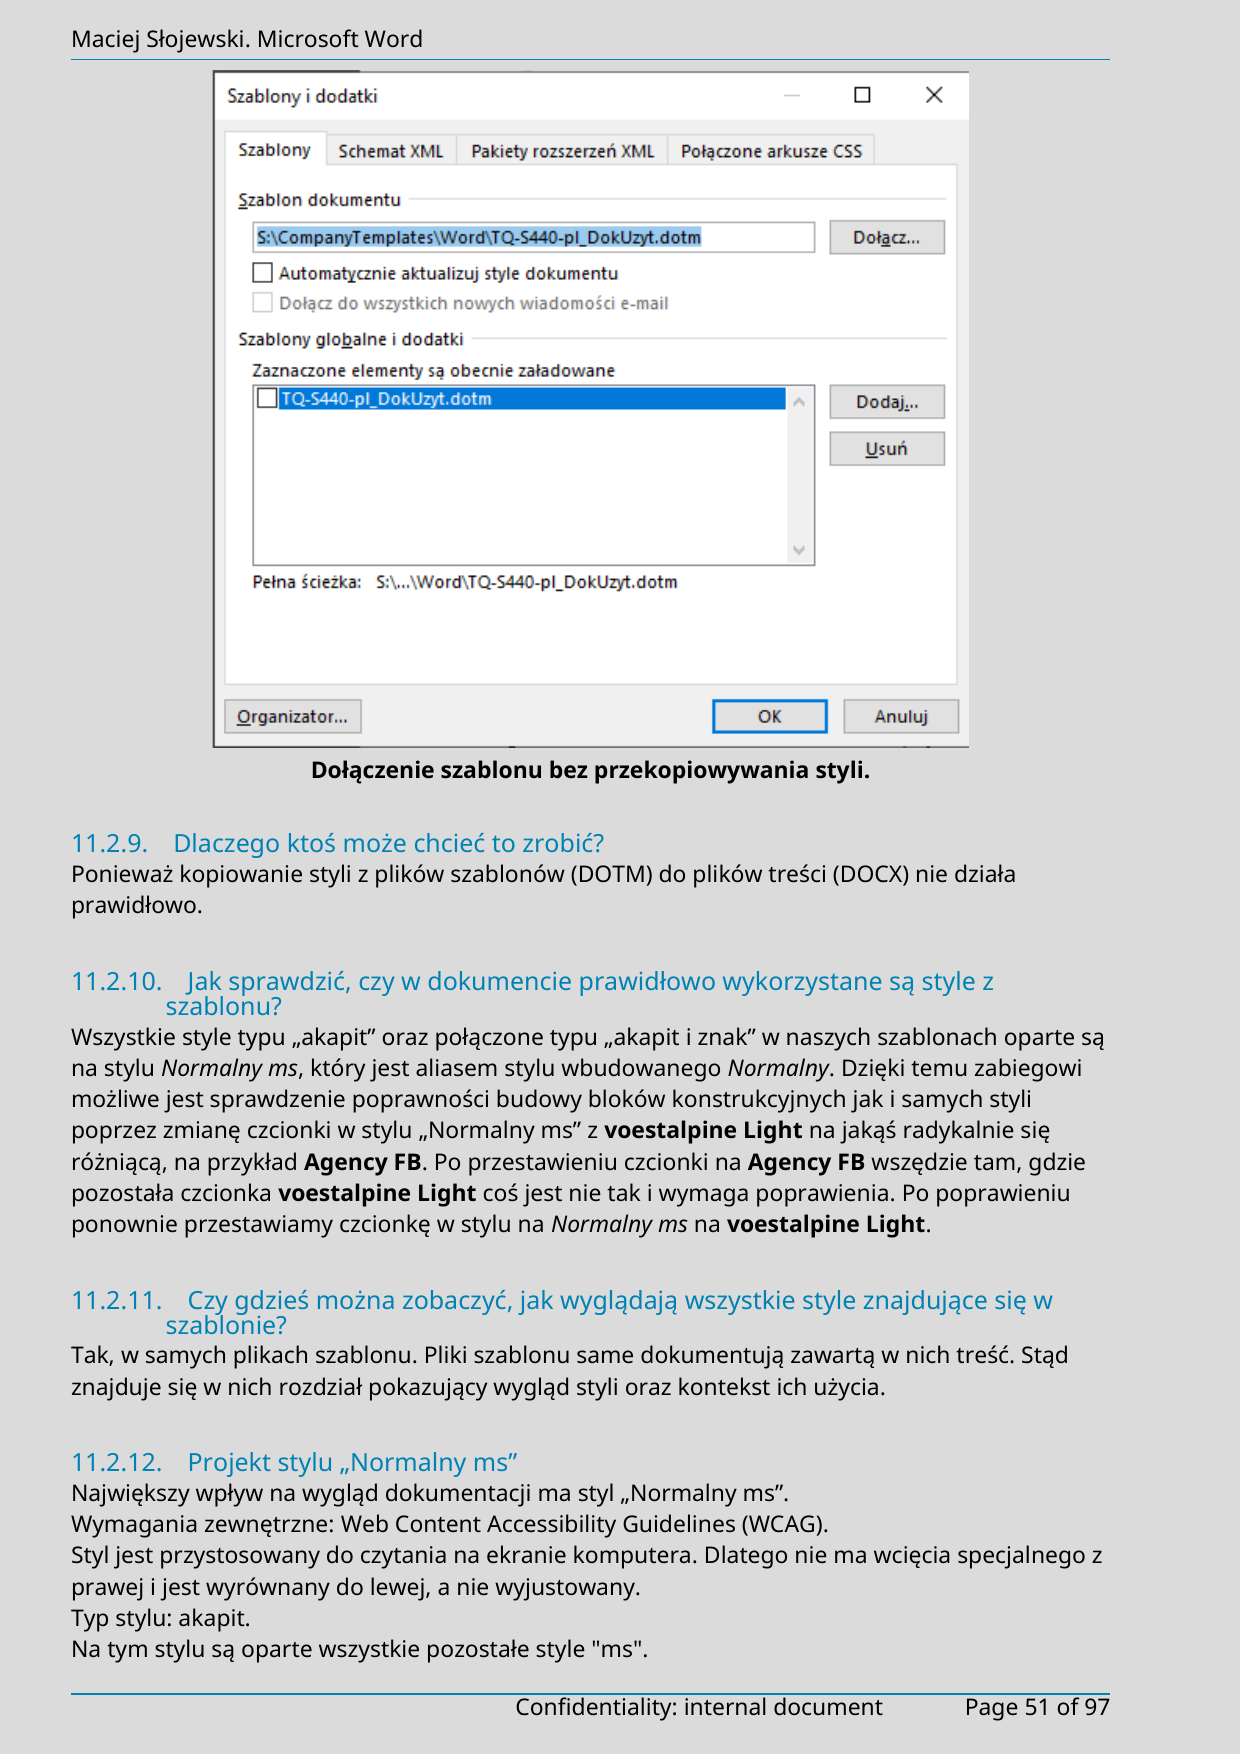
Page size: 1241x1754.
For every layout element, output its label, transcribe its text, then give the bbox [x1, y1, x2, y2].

subtitle Dlaczego ktoś może chcieć to zrobić? [71, 833, 1110, 858]
text Ponieważ kopiowanie styli z plików szablonów (DOTM) do plików treści (DOCX) nie działa prawidłowo. [71, 858, 1110, 920]
text Na tym stylu są oparte wszystkie pozostałe style "ms". [71, 1633, 1110, 1664]
text Największy wpływ na wygląd dokumentacji ma styl „Normalny ms”. [71, 1477, 1110, 1508]
subtitle Projekt stylu „Normalny ms” [71, 1452, 1110, 1477]
text Tak, w samych plikach szablonu. Pliki szablonu same dokumentują zawartą w nich treść. Stąd znajduje się w nich rozdział pokazujący wygląd styli oraz kontekst ich użycia. [71, 1339, 1110, 1402]
text Dołączenie szablonu bez przekopiowywania styli. [71, 760, 1110, 783]
subtitle Jak sprawdzić, czy w dokumencie prawidłowo wykorzystane są style z szablonu? [71, 970, 1110, 1020]
text Wszystkie style typu „akapit” oraz połączone typu „akapit i znak” w naszych szablonach oparte są na stylu Normalny ms, który jest aliasem stylu wbudowanego Normalny. Dzięki temu zabiegowi możliwe jest sprawdzenie poprawności budowy bloków konstrukcyjnych jak i samych styli poprzez zmianę czcionki w stylu „Normalny ms” z voestalpine Light na jakąś radykalnie się różniącą, na przykład Agency FB. Po przestawieniu czcionki na Agency FB wszędzie tam, gdzie pozostała czcionka voestalpine Light coś jest nie tak i wymaga poprawienia. Po poprawieniu ponownie przestawiamy czcionkę w stylu na Normalny ms na voestalpine Light. [71, 1020, 1110, 1239]
text Typ stylu: akapit. [71, 1602, 1110, 1633]
subtitle Czy gdzieś można zobaczyć, jak wyglądają wszystkie style znajdujące się w szablonie? [71, 1289, 1110, 1339]
text Wymagania zewnętrzne: Web Content Accessibility Guidelines (WCAG). [71, 1508, 1110, 1539]
text Styl jest przystosowany do czytania na ekranie komputera. Dlatego nie ma wcięcia specjalnego z prawej i jest wyrównany do lewej, a nie wyjustowany. [71, 1539, 1110, 1602]
picture [212, 70, 969, 748]
